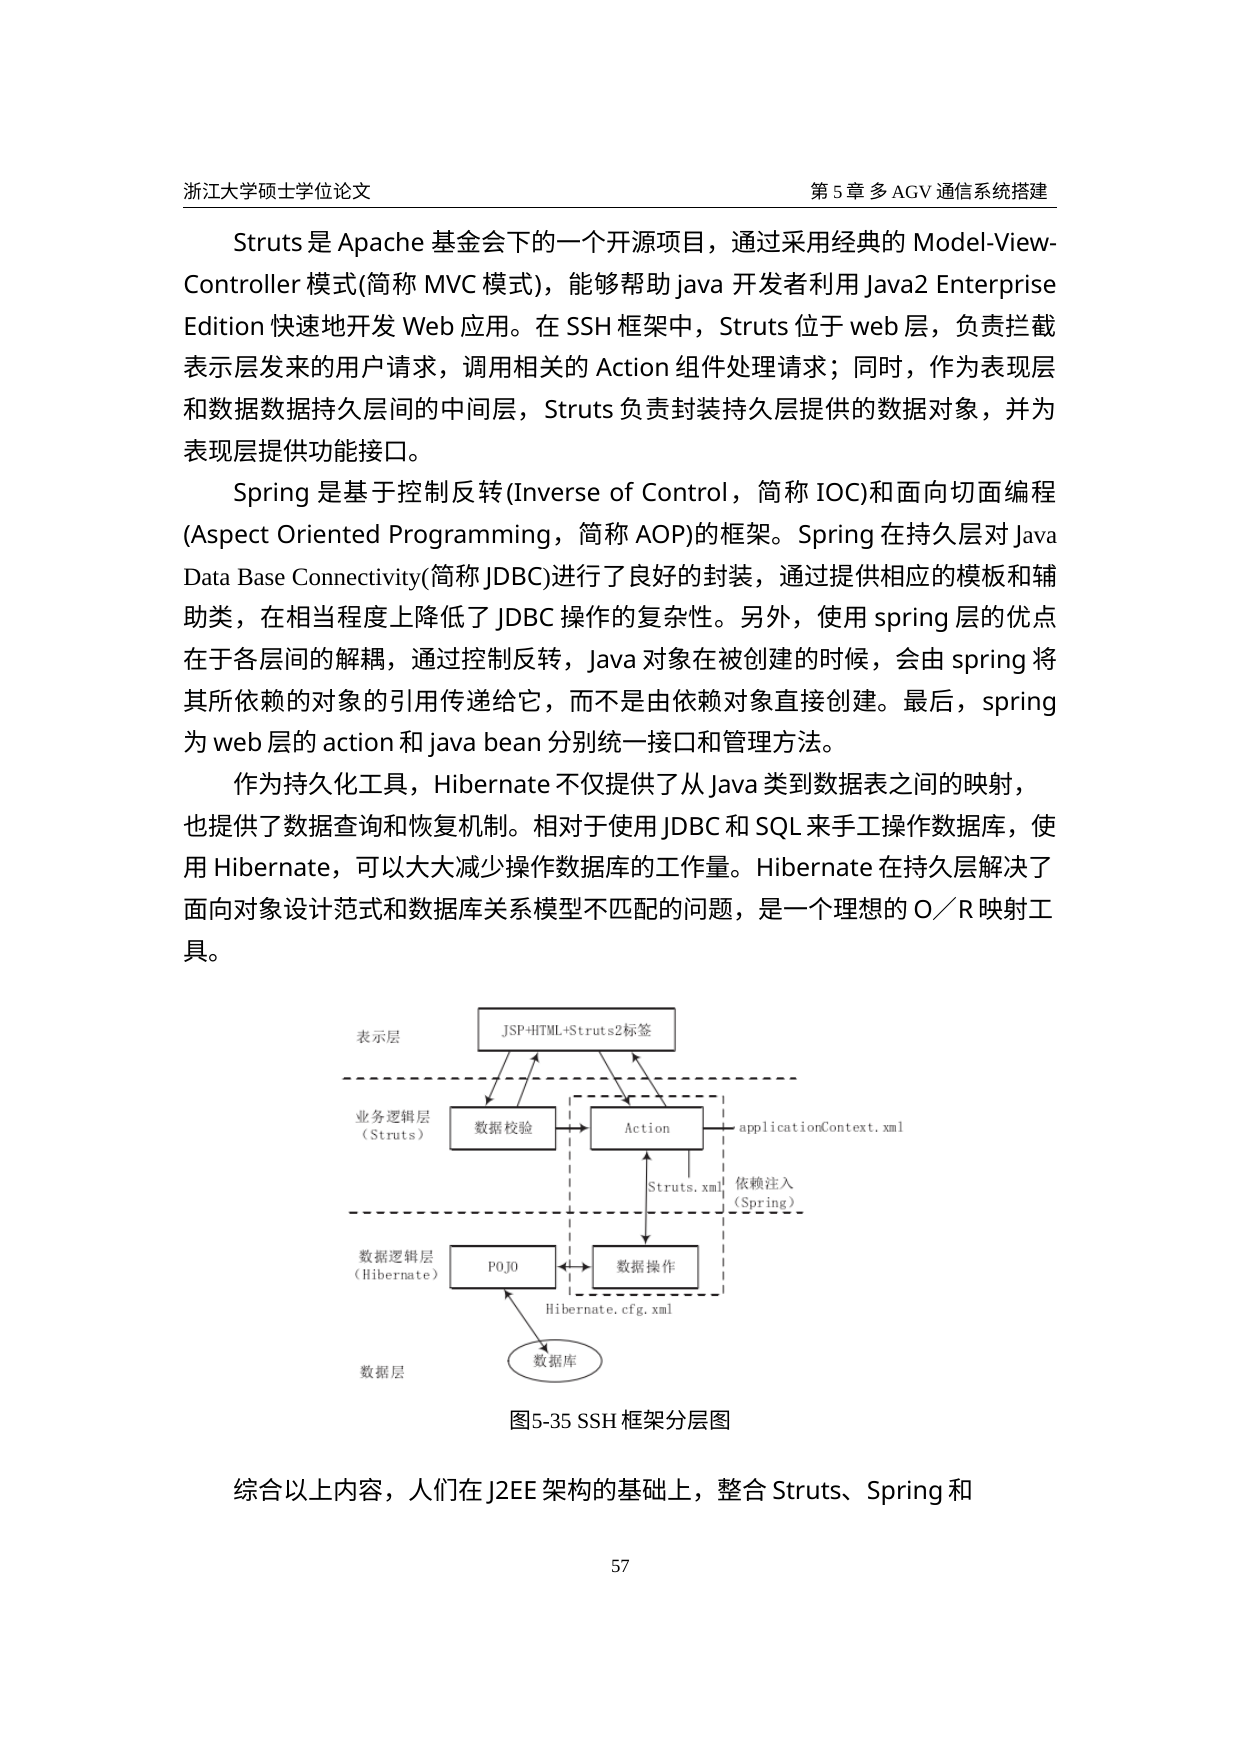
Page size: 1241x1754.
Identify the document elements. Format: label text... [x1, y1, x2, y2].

text Spring是基于控制反转(Inverse of Control，简称IOC)和面向切面编程(Aspect Oriented Programming，简称AOP)的框架。Spring在持久层对Java Data Base Connectivity(简称JDBC)进行了良好的封装，通过提供相应的模板和辅助类，在相当程度上降低了JDBC操作的复杂性。另外，使用spring层的优点在于各层间的解耦，通过控制反转，Java对象在被创建的时候，会由spring将其所依赖的对象的引用传递给它，而不是由依赖对象直接创建。最后，spring为web层的action和java bean分别统一接口和管理方法。 [183, 468, 1057, 760]
text Struts是Apache 基金会下的一个开源项目，通过采用经典的Model-View-Controller模式(简称MVC模式)，能够帮助java 开发者利用Java2 Enterprise Edition快速地开发Web应用。在SSH框架中，Struts位于web层，负责拦截表示层发来的用户请求，调用相关的Action组件处理请求；同时，作为表现层和数据数据持久层间的中间层，Struts负责封装持久层提供的数据对象，并为表现层提供功能接口。 [183, 218, 1057, 468]
picture [334, 993, 907, 1396]
text 作为持久化工具，Hibernate不仅提供了从Java类到数据表之间的映射，也提供了数据查询和恢复机制。相对于使用JDBC和SQL来手工操作数据库，使用Hibernate，可以大大减少操作数据库的工作量。Hibernate在持久层解决了面向对象设计范式和数据库关系模型不匹配的问题，是一个理想的O／R映射工具。 [183, 760, 1057, 968]
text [183, 1466, 1057, 1507]
